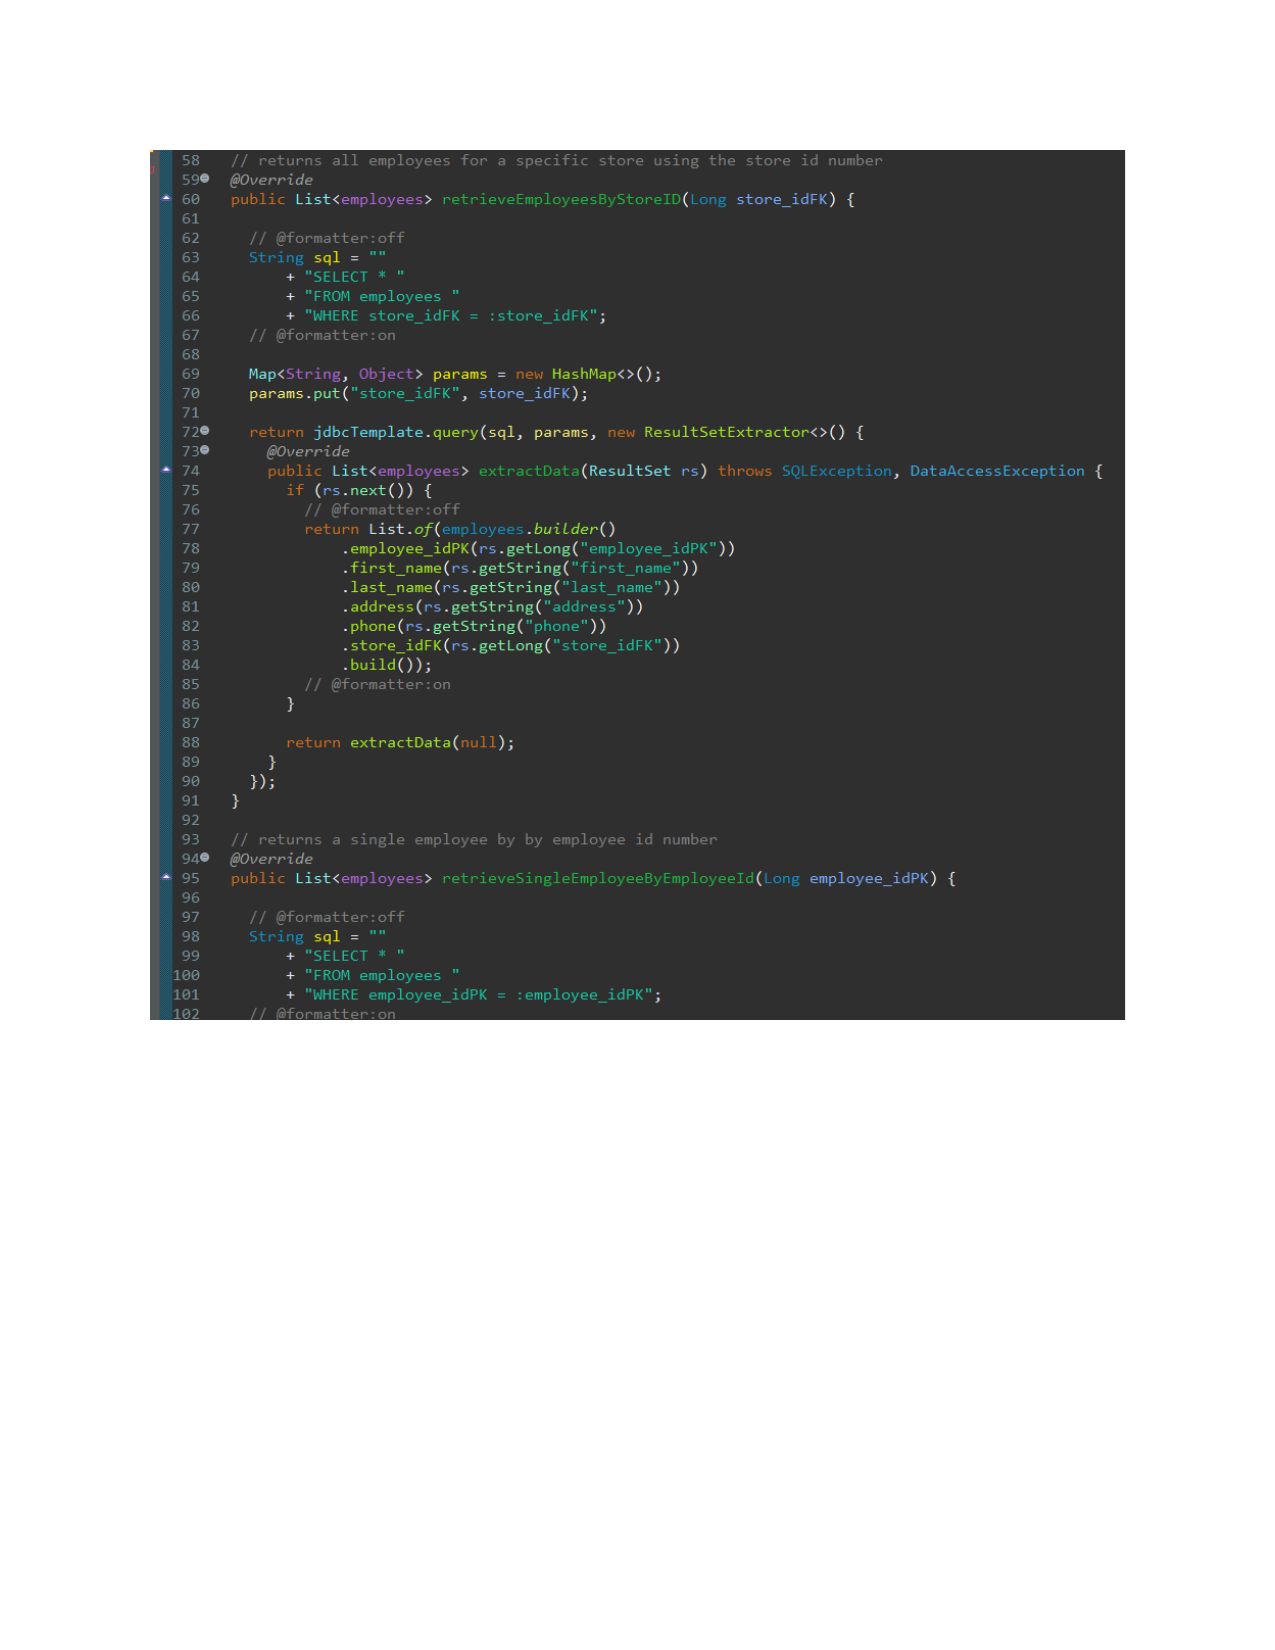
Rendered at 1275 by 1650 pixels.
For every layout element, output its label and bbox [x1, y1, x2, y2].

picture [150, 150, 1125, 1020]
